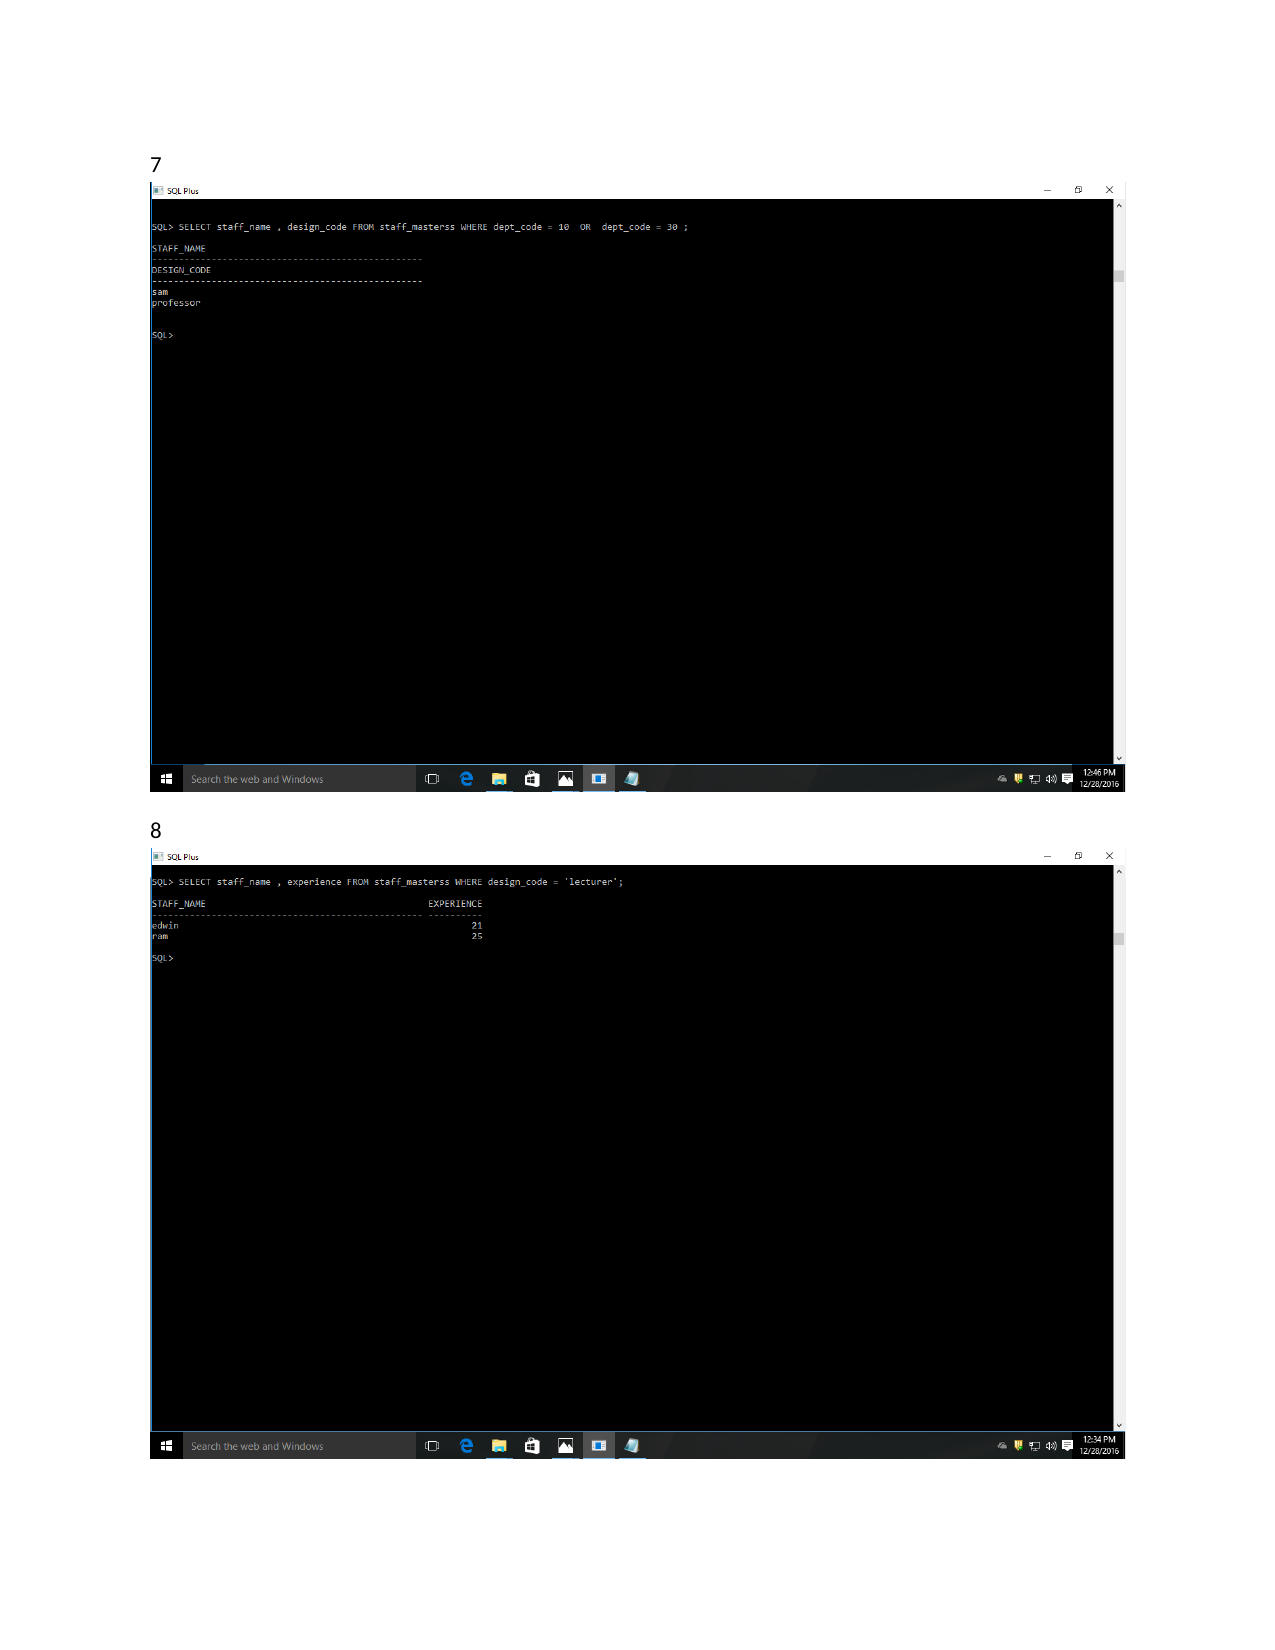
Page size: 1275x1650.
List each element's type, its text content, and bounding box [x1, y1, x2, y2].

picture [150, 182, 1125, 792]
text 7 [150, 150, 1125, 182]
picture [150, 848, 1125, 1459]
text 8 [150, 817, 1125, 848]
